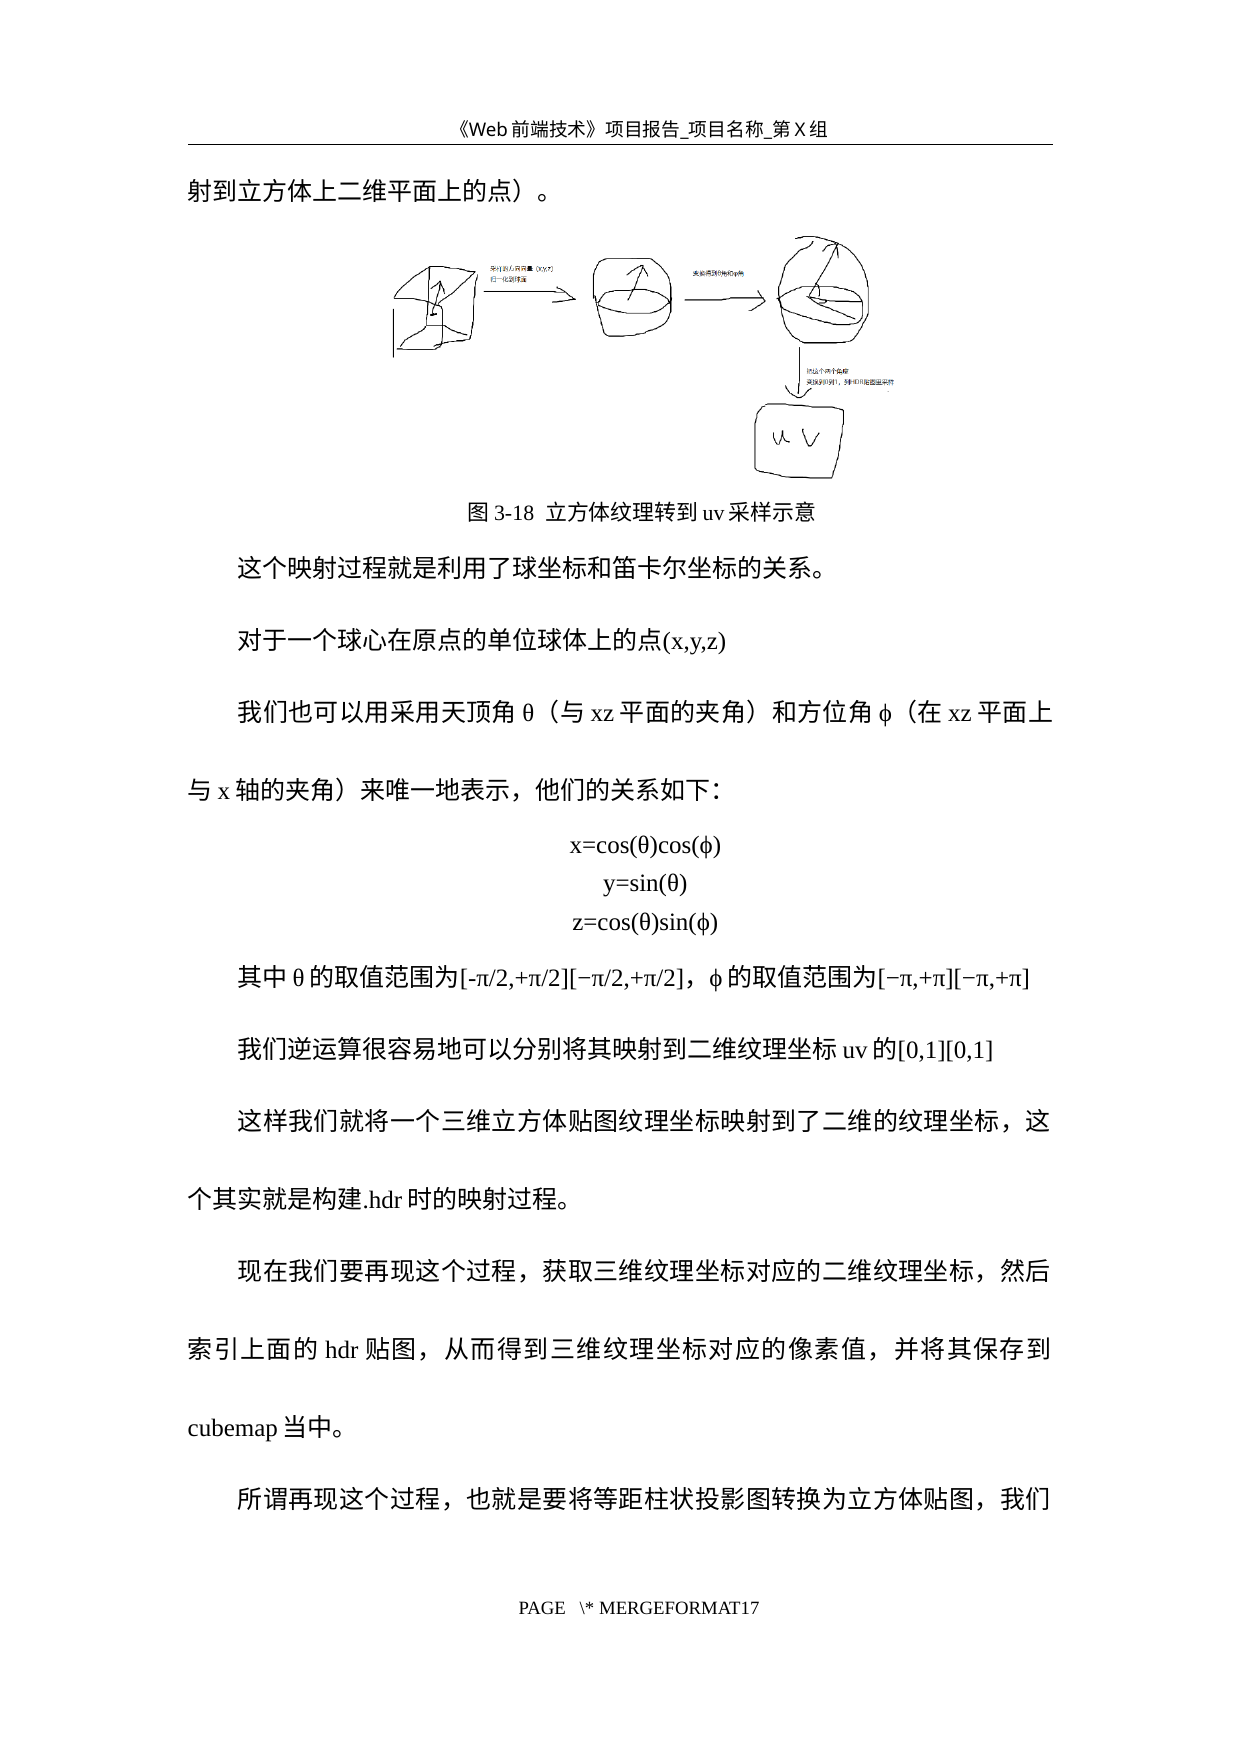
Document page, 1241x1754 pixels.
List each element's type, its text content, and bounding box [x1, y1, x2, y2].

picture [385, 229, 905, 480]
text 这样我们就将一个三维立方体贴图纹理坐标映射到了二维的纹理坐标，这个其实就是构建.hdr时的映射过程。 [187, 1087, 1053, 1230]
text 这个映射过程就是利用了球坐标和笛卡尔坐标的关系。 [187, 534, 1053, 599]
text 其中θ的取值范围为[-π/2,+π/2][−π/2,+π/2]，ϕ的取值范围为[−π,+π][−π,+π] [187, 943, 1053, 1008]
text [187, 157, 1053, 222]
text 我们逆运算很容易地可以分别将其映射到二维纹理坐标uv的[0,1][0,1] [187, 1015, 1053, 1080]
text y=sin(θ) [187, 866, 1053, 899]
text 对于一个球心在原点的单位球体上的点(x,y,z) [187, 606, 1053, 671]
text 现在我们要再现这个过程，获取三维纹理坐标对应的二维纹理坐标，然后索引上面的hdr贴图，从而得到三维纹理坐标对应的像素值，并将其保存到cubemap当中。 [187, 1237, 1053, 1458]
text z=cos(θ)sin(ϕ) [187, 905, 1053, 937]
text x=cos(θ)cos(ϕ) [187, 828, 1053, 861]
text 图3-18 立方体纹理转到uv采样示意 [187, 495, 1053, 527]
text 我们也可以用采用天顶角θ（与xz平面的夹角）和方位角ϕ（在xz平面上与x轴的夹角）来唯一地表示，他们的关系如下： [187, 678, 1053, 821]
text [187, 1465, 1053, 1530]
